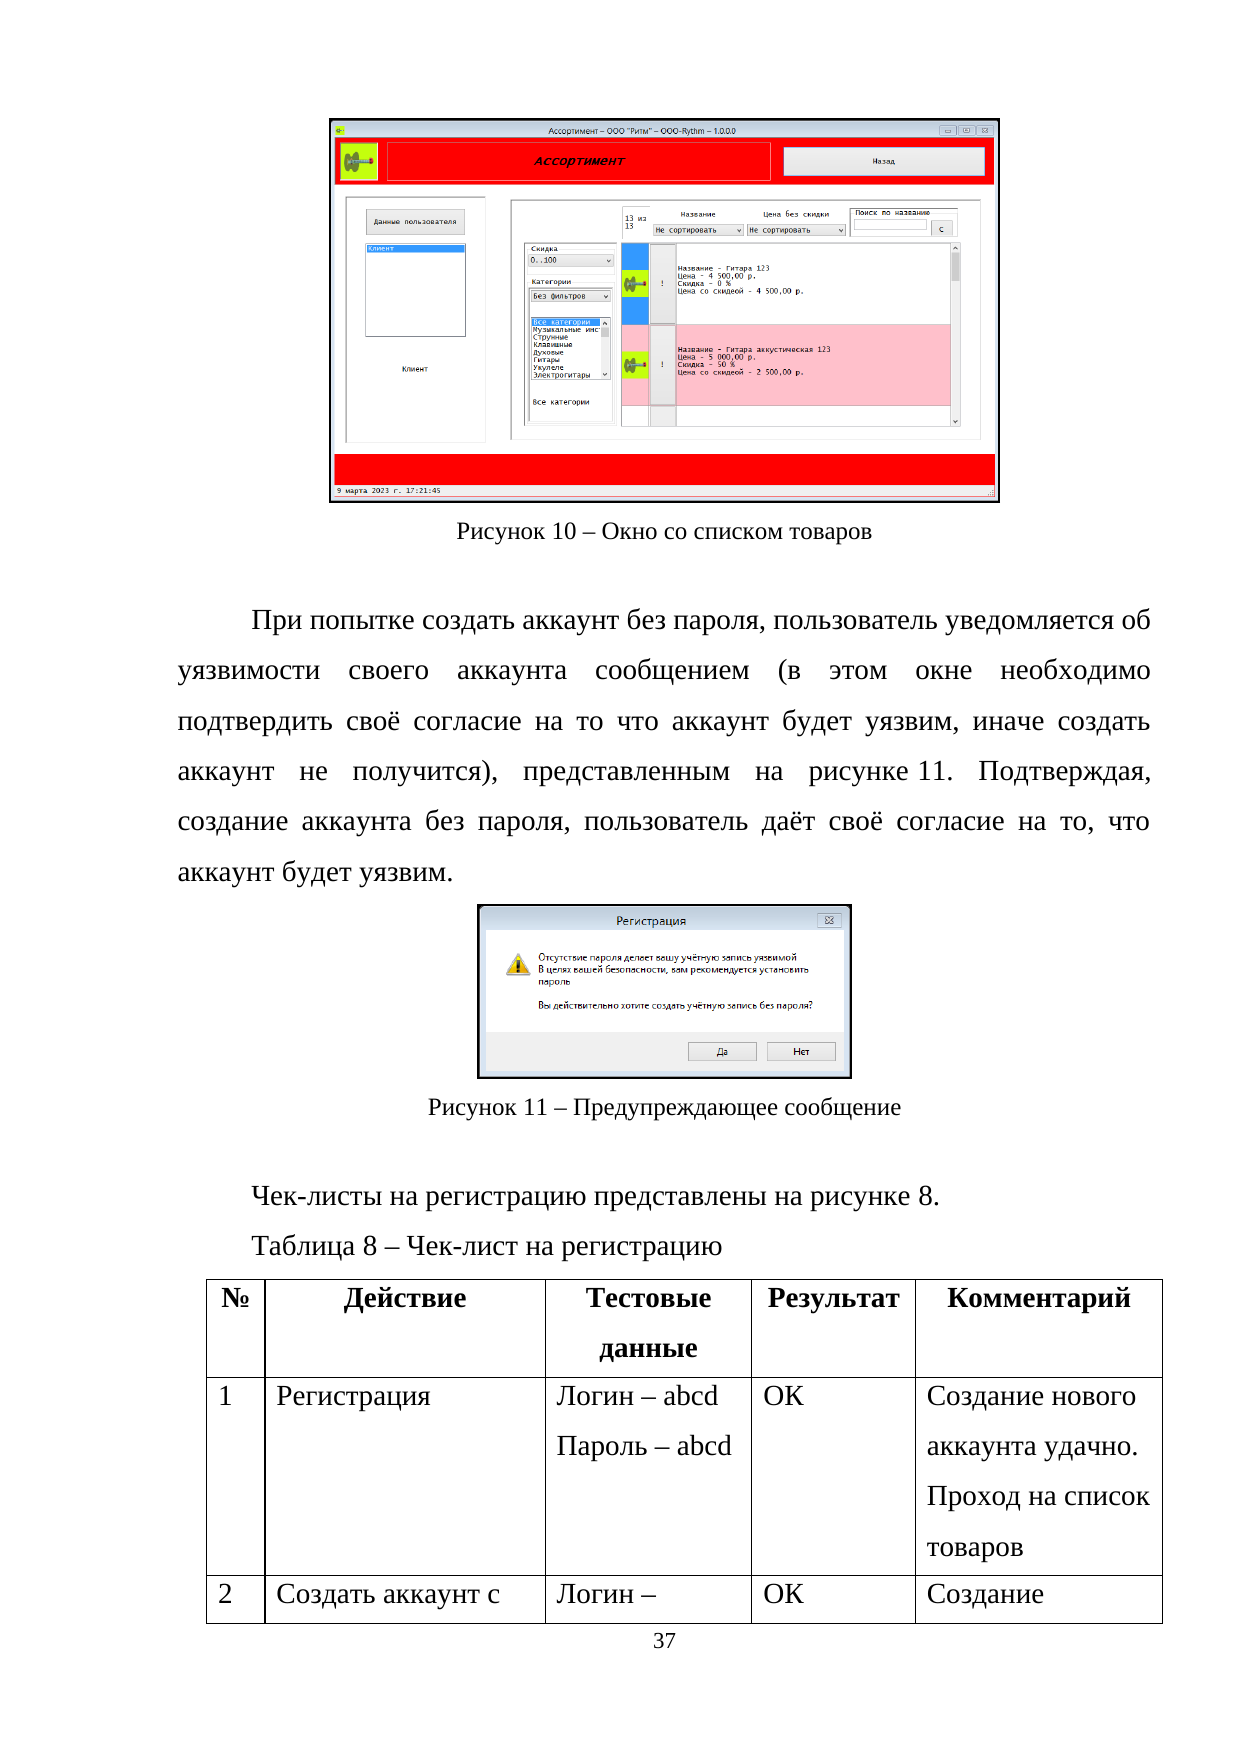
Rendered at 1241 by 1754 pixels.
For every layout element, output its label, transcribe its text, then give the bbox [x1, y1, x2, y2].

table_cell ОК [752, 1378, 915, 1575]
table_header Комментарий [916, 1280, 1162, 1377]
table_cell 2 [207, 1576, 264, 1623]
table_cell Регистрация [266, 1378, 545, 1575]
picture [331, 120, 998, 501]
table_header Тестовые данные [546, 1280, 751, 1377]
table_header Действие [266, 1280, 545, 1377]
table_cell Создание нового аккаунта удачно. Проход на список товаров [916, 1378, 1162, 1575]
table_header Результат [752, 1280, 915, 1377]
text Таблица 8 – Чек-лист на регистрацию [177, 1228, 1152, 1262]
text Чек-листы на регистрацию представлены на рисунке 8. [177, 1178, 1152, 1212]
table_cell 1 [207, 1378, 264, 1575]
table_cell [546, 1576, 751, 1623]
table_cell Логин – abcd Пароль – abcd [546, 1378, 751, 1575]
text Рисунок 10 – Окно со списком товаров [177, 516, 1152, 544]
text При попытке создать аккаунт без пароля, пользователь уведомляется об уязвимости своего аккаунта сообщением (в этом окне необходимо подтвердить своё согласие на то что аккаунт будет уязвим, иначе создать аккаунт не получится), представленным на рисунке 11. Подтверждая, создание аккаунта без пароля, пользователь даёт своё согласие на то, что аккаунт будет уязвим. [177, 602, 1152, 887]
picture [479, 906, 850, 1077]
table_cell ОК [752, 1576, 915, 1623]
text Рисунок 11 – Предупреждающее сообщение [177, 1092, 1152, 1121]
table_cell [916, 1576, 1162, 1623]
table_header № [207, 1280, 264, 1377]
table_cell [266, 1576, 545, 1623]
